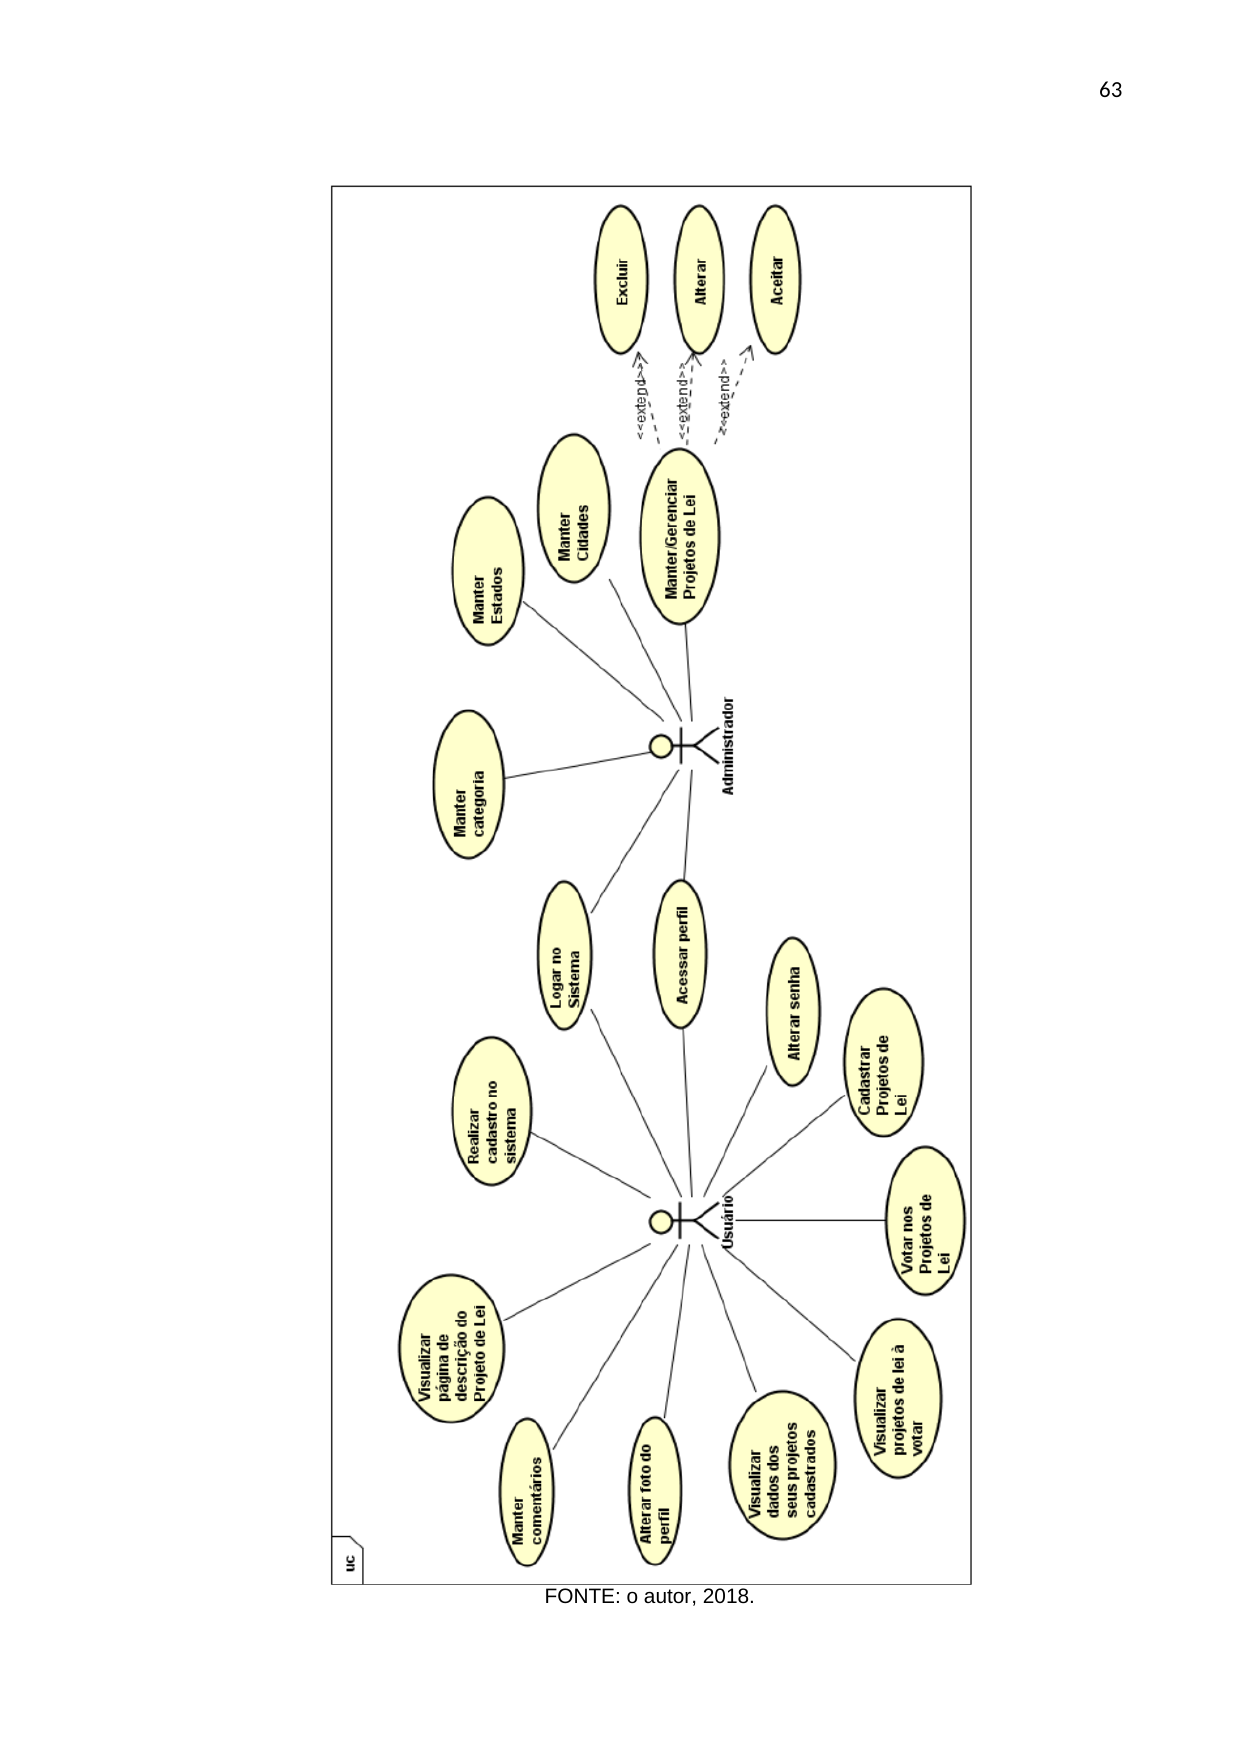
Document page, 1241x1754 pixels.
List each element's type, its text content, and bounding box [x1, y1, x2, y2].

picture [329, 182, 975, 1585]
text FONTE: o autor, 2018. [177, 1584, 1122, 1608]
